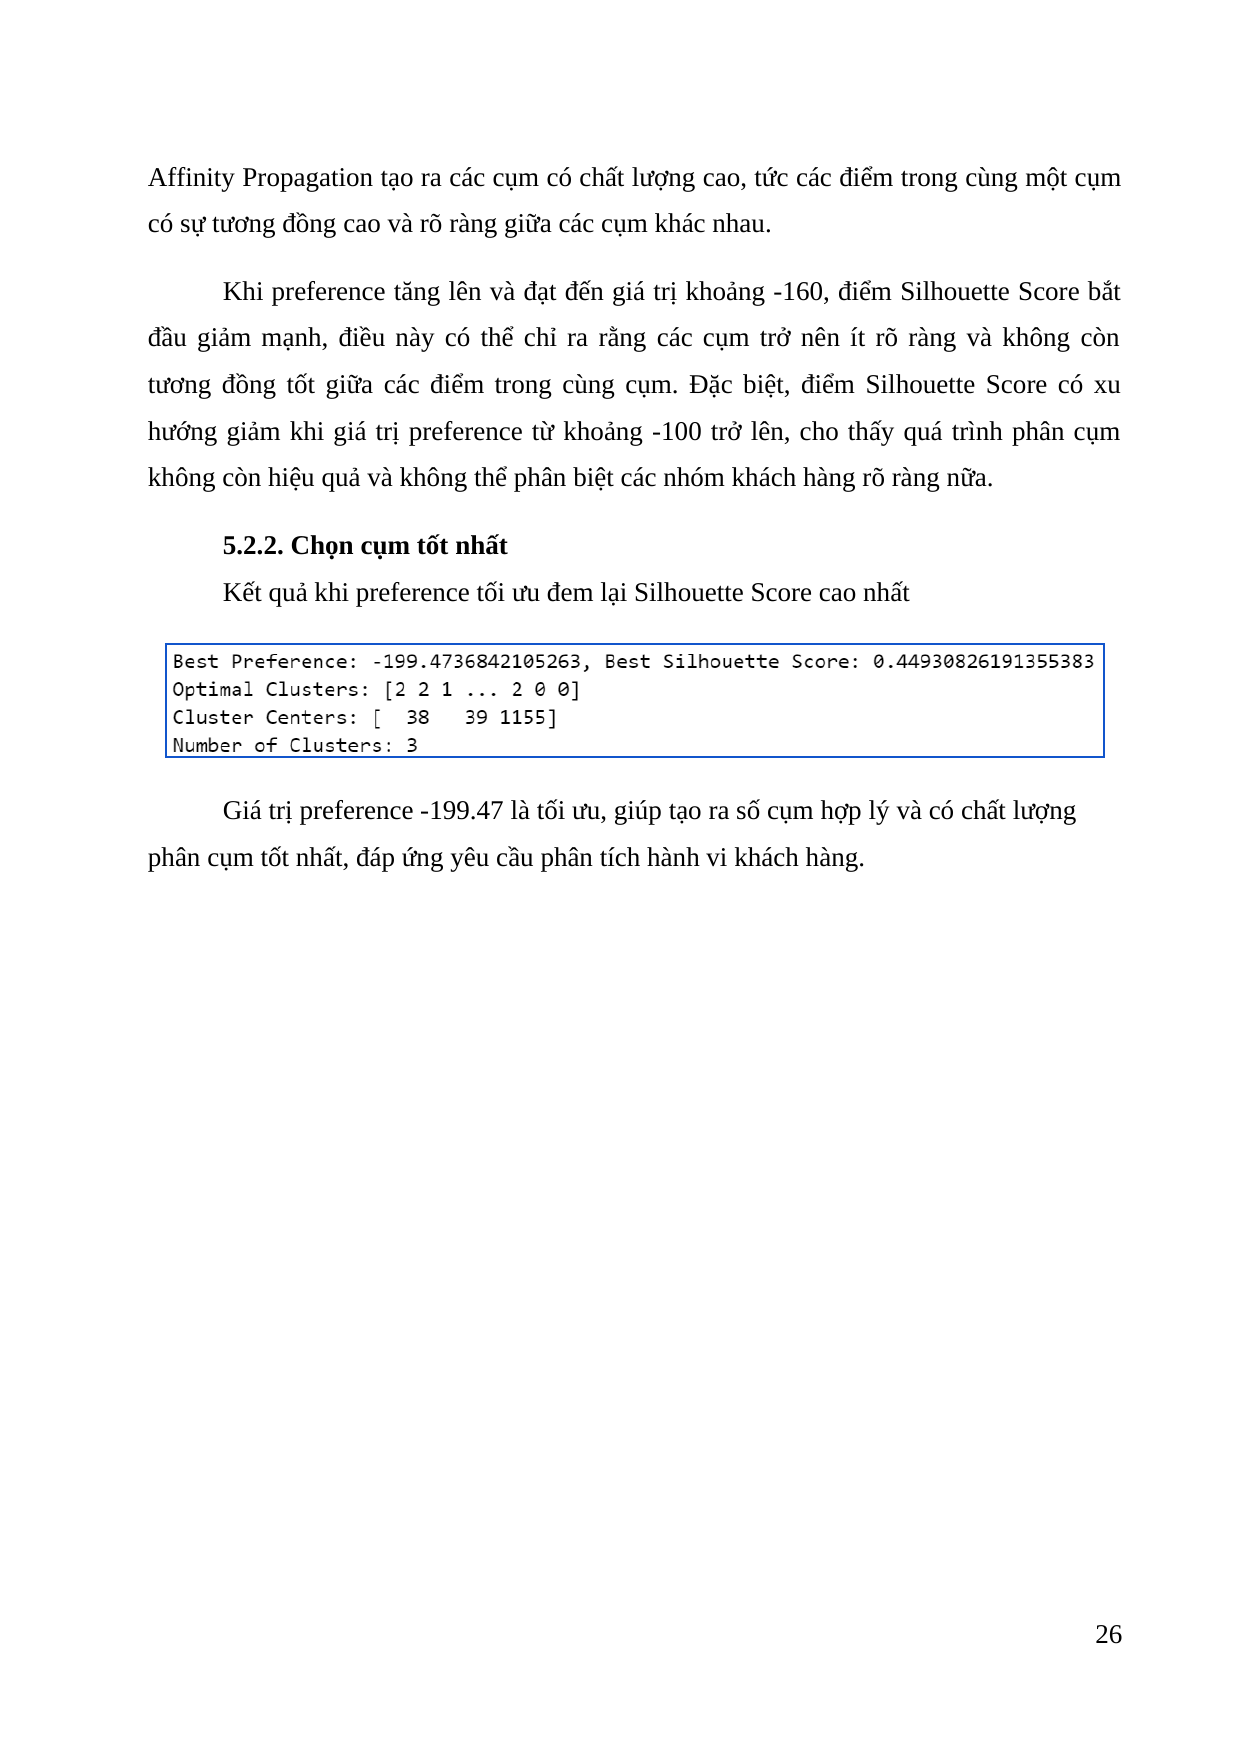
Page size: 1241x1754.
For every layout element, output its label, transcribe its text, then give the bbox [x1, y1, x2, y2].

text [148, 161, 1122, 238]
text Kết quả khi preference tối ưu đem lại Silhouette Score cao nhất [148, 576, 1122, 607]
subtitle 5.2.2. Chọn cụm tốt nhất [148, 529, 1122, 560]
text Khi preference tăng lên và đạt đến giá trị khoảng -160, điểm Silhouette Score bắt đầu giảm mạnh, điều này có thể chỉ ra rằng các cụm trở nên ít rõ ràng và không còn tương đồng tốt giữa các điểm trong cùng cụm. Đặc biệt, điểm Silhouette Score có xu hướng giảm khi giá trị preference từ khoảng -100 trở lên, cho thấy quá trình phân cụm không còn hiệu quả và không thể phân biệt các nhóm khách hàng rõ ràng nữa. [148, 275, 1122, 493]
picture [167, 645, 1103, 756]
text Giá trị preference -199.47 là tối ưu, giúp tạo ra số cụm hợp lý và có chất lượng phân cụm tốt nhất, đáp ứng yêu cầu phân tích hành vi khách hàng. [148, 794, 1122, 872]
